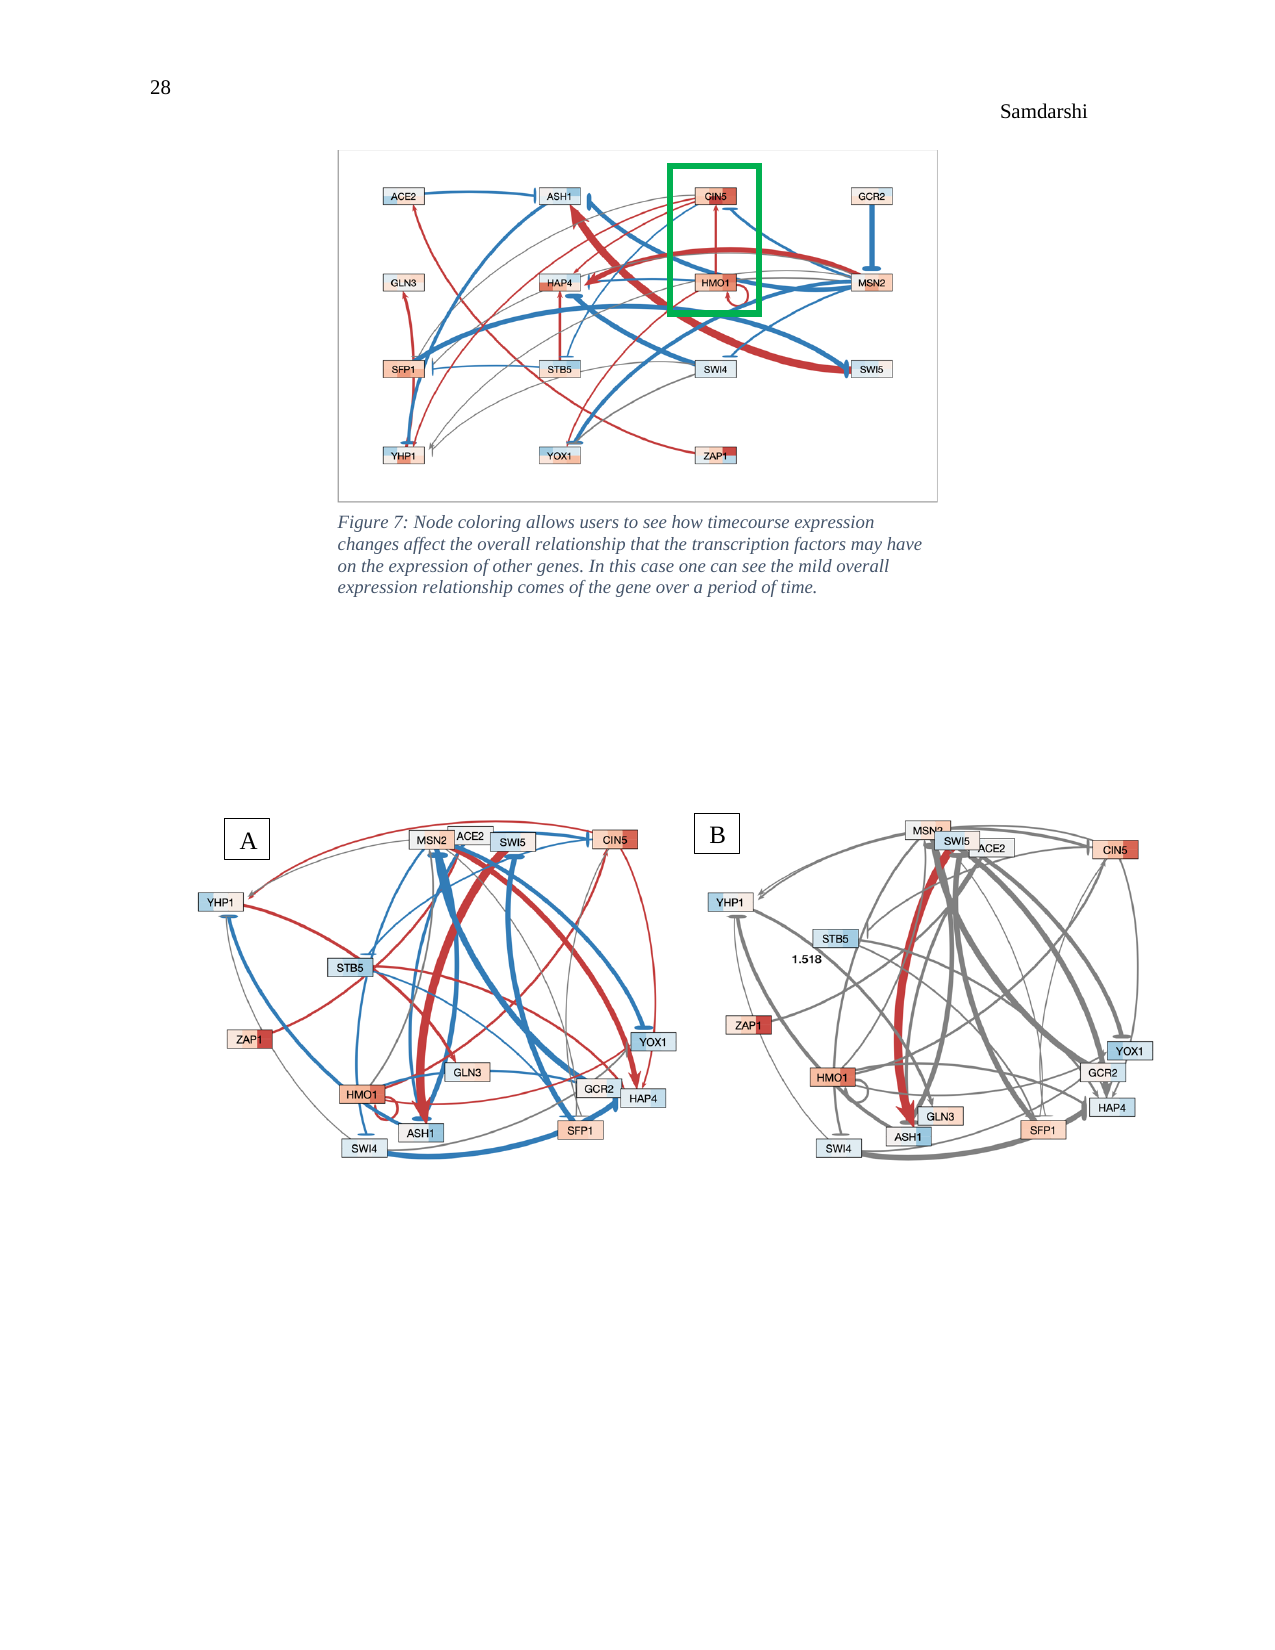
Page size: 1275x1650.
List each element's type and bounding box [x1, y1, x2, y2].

picture [337, 150, 938, 503]
picture [682, 810, 1171, 1170]
picture [193, 810, 681, 1170]
